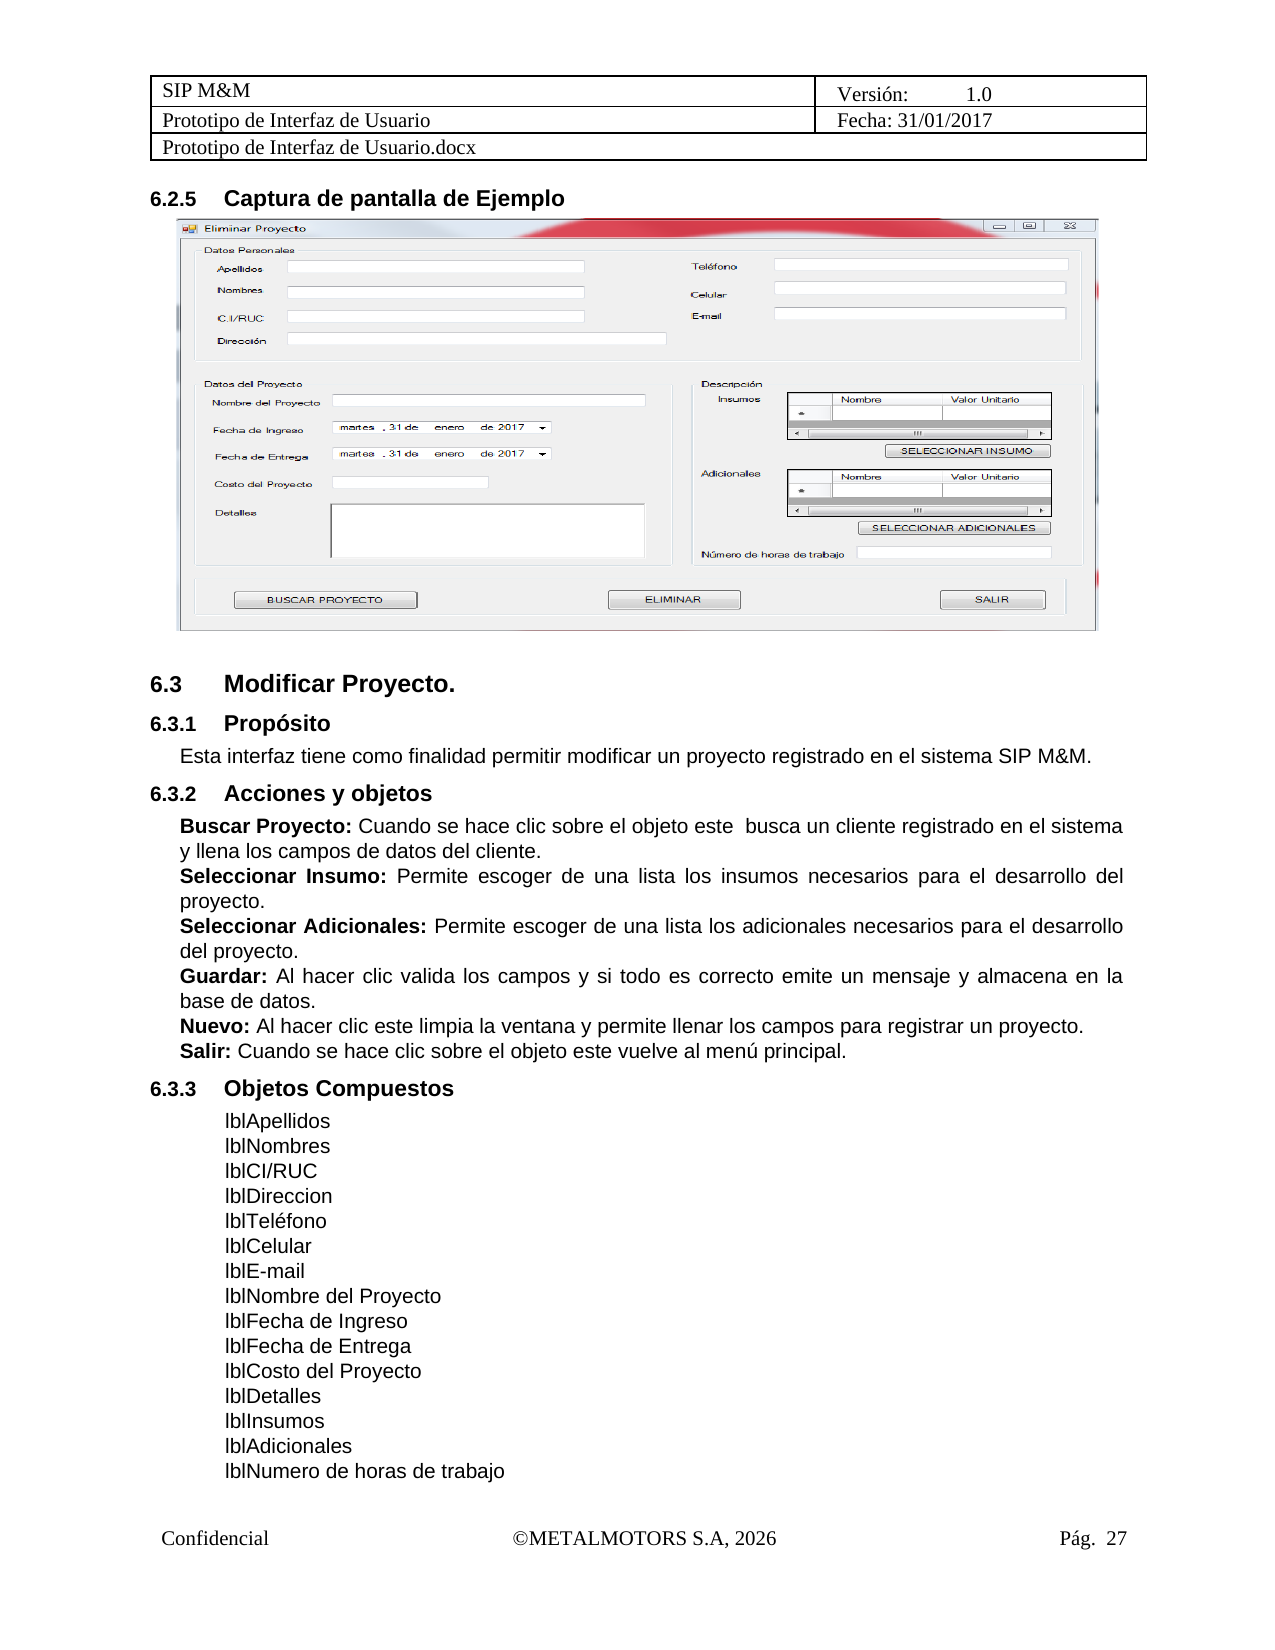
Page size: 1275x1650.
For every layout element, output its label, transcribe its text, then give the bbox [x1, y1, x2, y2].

text lblCelular [225, 1233, 1125, 1258]
text Guardar: Al hacer clic valida los campos y si todo es correcto emite un mensaje y almacena en la base de datos. [150, 962, 1125, 1012]
text Esta interfaz tiene como finalidad permitir modificar un proyecto registrado en el sistema SIP M&M. [150, 742, 1125, 767]
text lblDireccion [225, 1183, 1125, 1208]
text lblTeléfono [225, 1208, 1125, 1233]
text Seleccionar Insumo: Permite escoger de una lista los insumos necesarios para el desarrollo del proyecto. [150, 862, 1125, 912]
text Seleccionar Adicionales: Permite escoger de una lista los adicionales necesarios para el desarrollo del proyecto. [150, 912, 1125, 962]
subtitle Acciones y objetos [150, 780, 1125, 806]
subtitle Modificar Proyecto. [150, 668, 1125, 697]
text lblFecha de Ingreso [225, 1308, 1125, 1333]
text Buscar Proyecto: Cuando se hace clic sobre el objeto este busca un cliente registrado en el sistema y llena los campos de datos del cliente. [150, 812, 1125, 862]
subtitle Captura de pantalla de Ejemplo [150, 185, 1125, 212]
text lblAdicionales [225, 1433, 1125, 1458]
text lblDetalles [225, 1383, 1125, 1408]
text lblFecha de Entrega [225, 1333, 1125, 1358]
text lblInsumos [225, 1408, 1125, 1433]
text Nuevo: Al hacer clic este limpia la ventana y permite llenar los campos para registrar un proyecto. [150, 1012, 1125, 1037]
text lblNombres [225, 1133, 1125, 1158]
subtitle Propósito [150, 710, 1125, 736]
subtitle Objetos Compuestos [150, 1075, 1125, 1101]
picture [176, 218, 1099, 631]
text lblE-mail [225, 1258, 1125, 1283]
text lblCI/RUC [225, 1158, 1125, 1183]
text lblCosto del Proyecto [225, 1358, 1125, 1383]
text lblNumero de horas de trabajo [225, 1458, 1125, 1483]
text Salir: Cuando se hace clic sobre el objeto este vuelve al menú principal. [150, 1037, 1125, 1062]
text lblApellidos [225, 1108, 1125, 1133]
text lblNombre del Proyecto [225, 1283, 1125, 1308]
